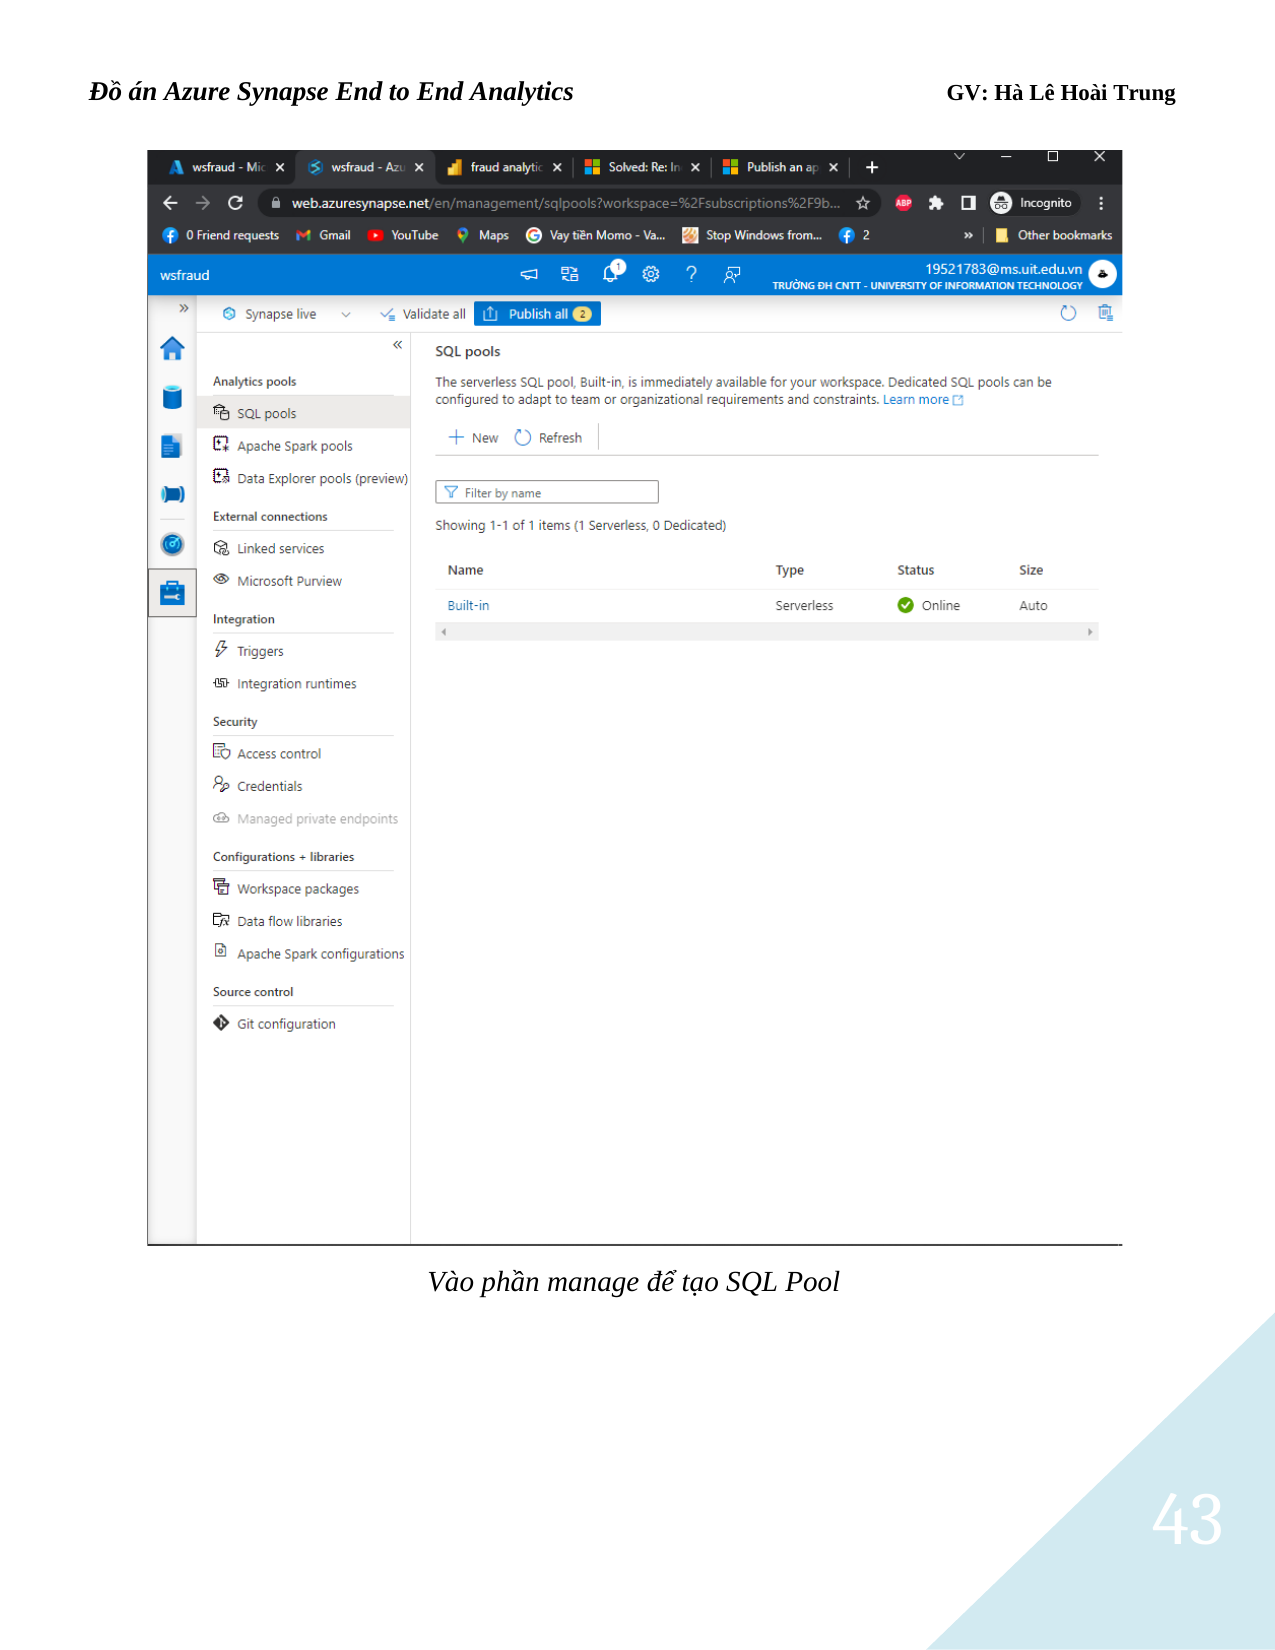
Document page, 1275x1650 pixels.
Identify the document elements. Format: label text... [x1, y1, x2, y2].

picture [147, 150, 1123, 1246]
text Vào phần manage để tạo SQL Pool [89, 1264, 1181, 1298]
